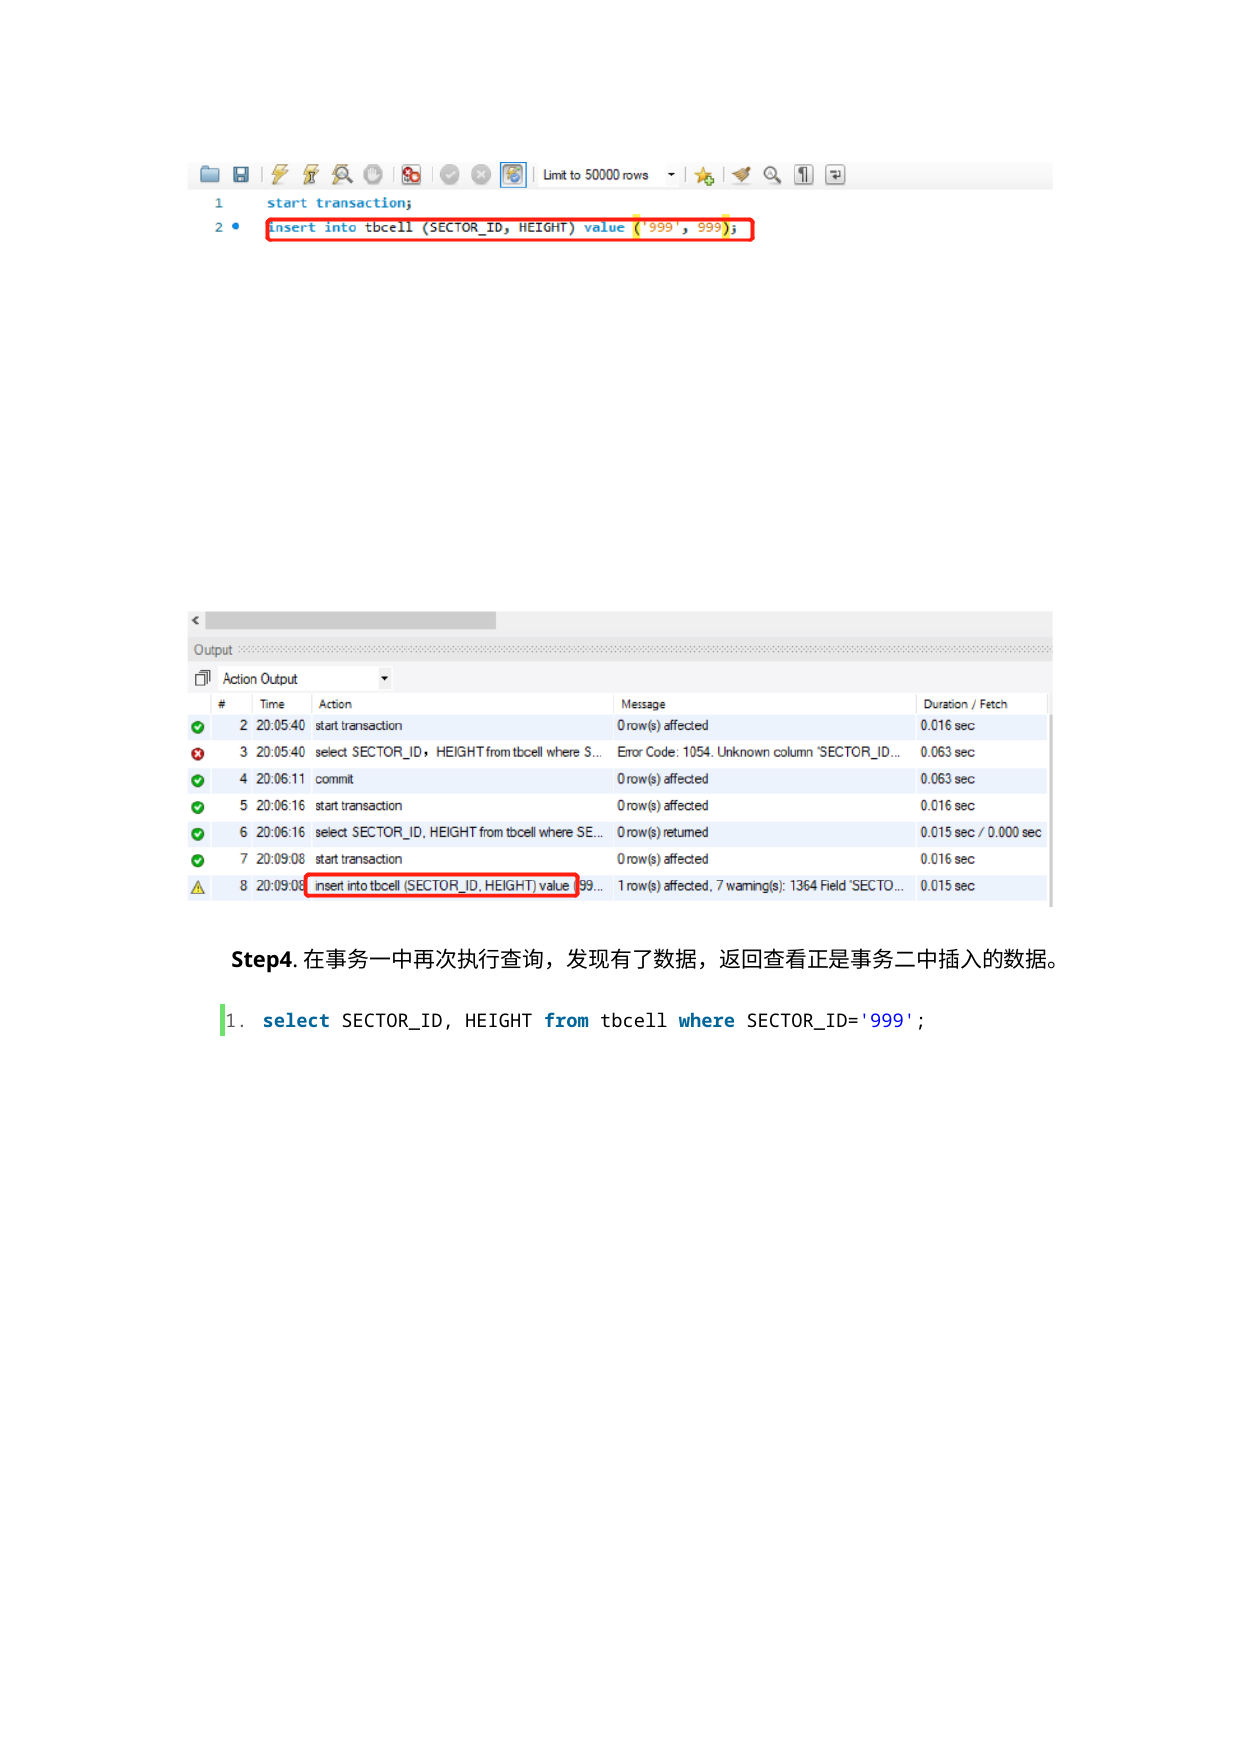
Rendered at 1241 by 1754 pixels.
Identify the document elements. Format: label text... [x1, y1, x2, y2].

picture [187, 162, 1053, 907]
list select SECTOR_ID, HEIGHT from tbcell where SECTOR_ID='999'; [225, 1004, 1053, 1036]
text Step4. 在事务一中再次执行查询，发现有了数据，返回查看正是事务二中插入的数据。 [187, 942, 1053, 974]
